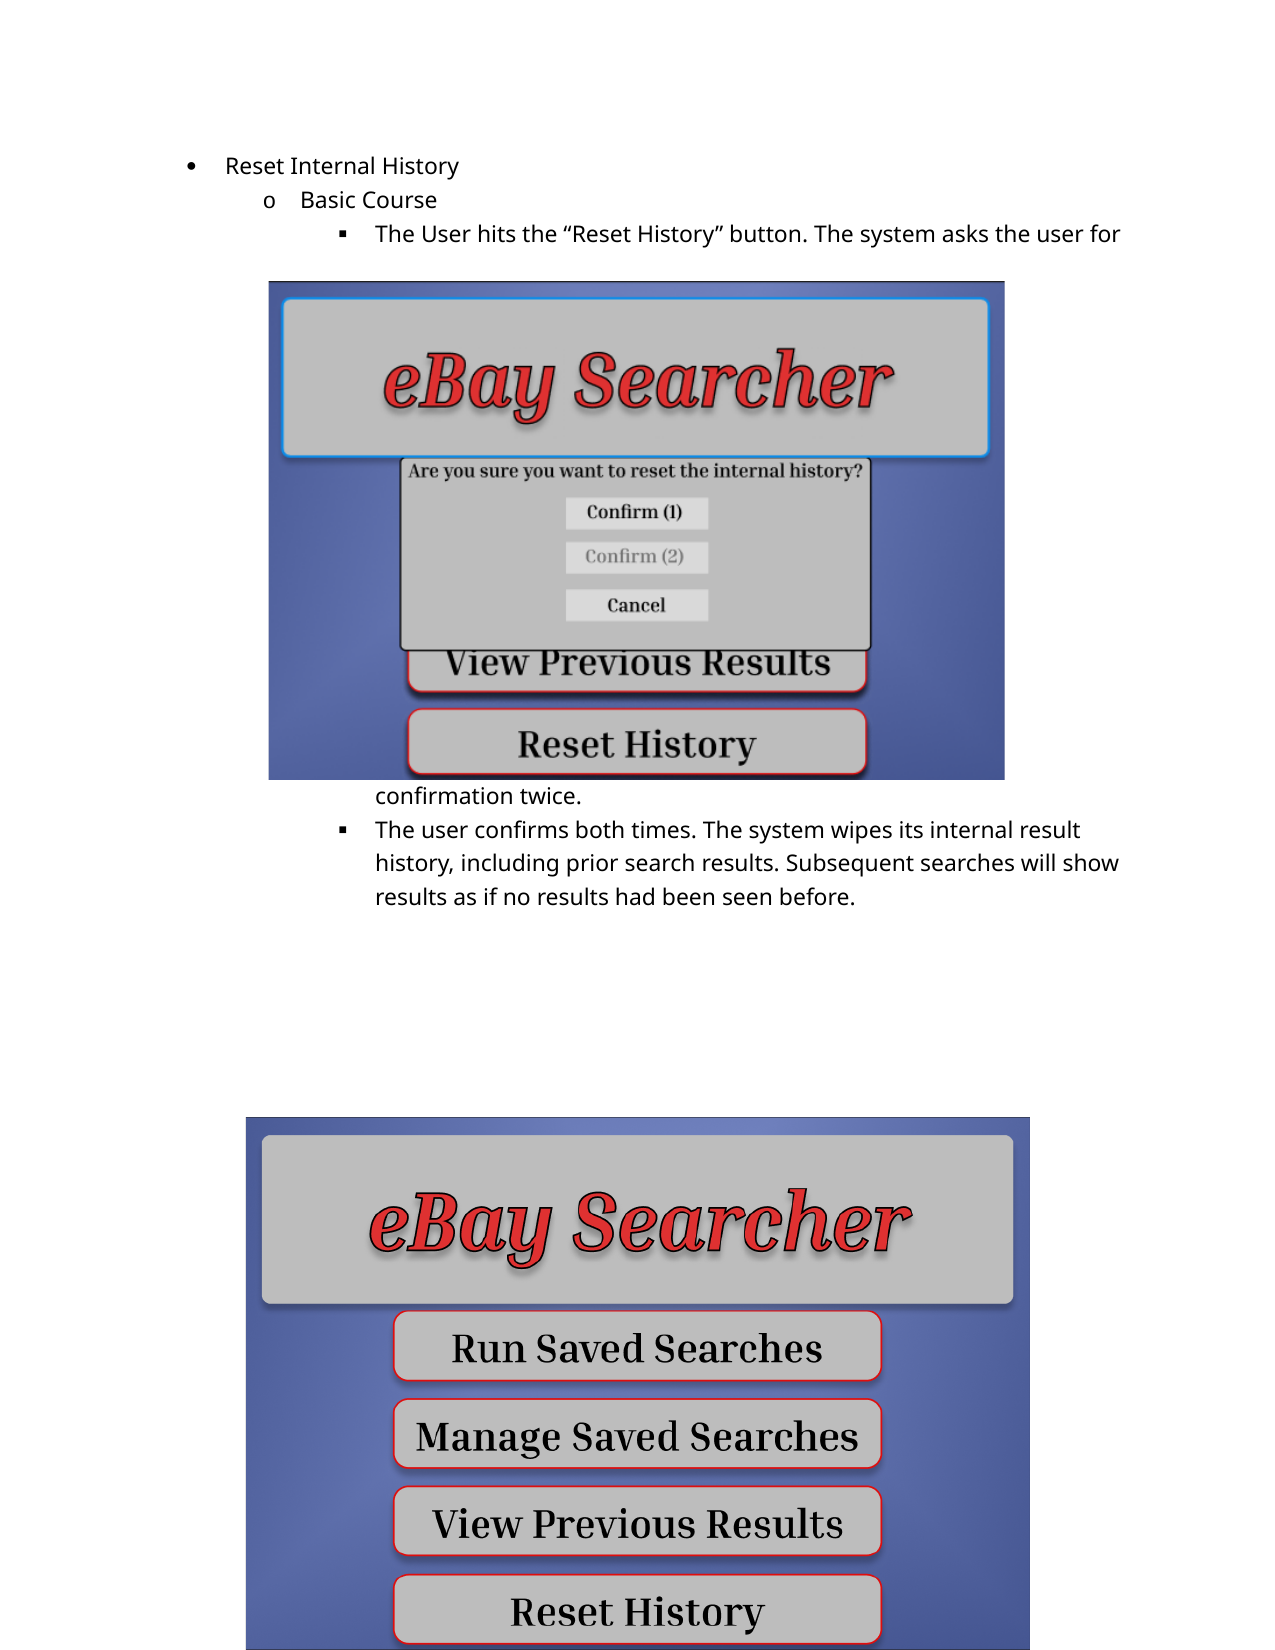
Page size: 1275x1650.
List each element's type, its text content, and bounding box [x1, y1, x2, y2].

picture [268, 281, 1005, 780]
list The user confirms both times. The system wipes its internal result history, including prior search results. Subsequent searches will show results as if no results had been seen before. [337, 814, 1125, 912]
picture [245, 1117, 1030, 1650]
list Basic Course [262, 184, 1125, 215]
list Reset Internal History [187, 150, 1125, 181]
